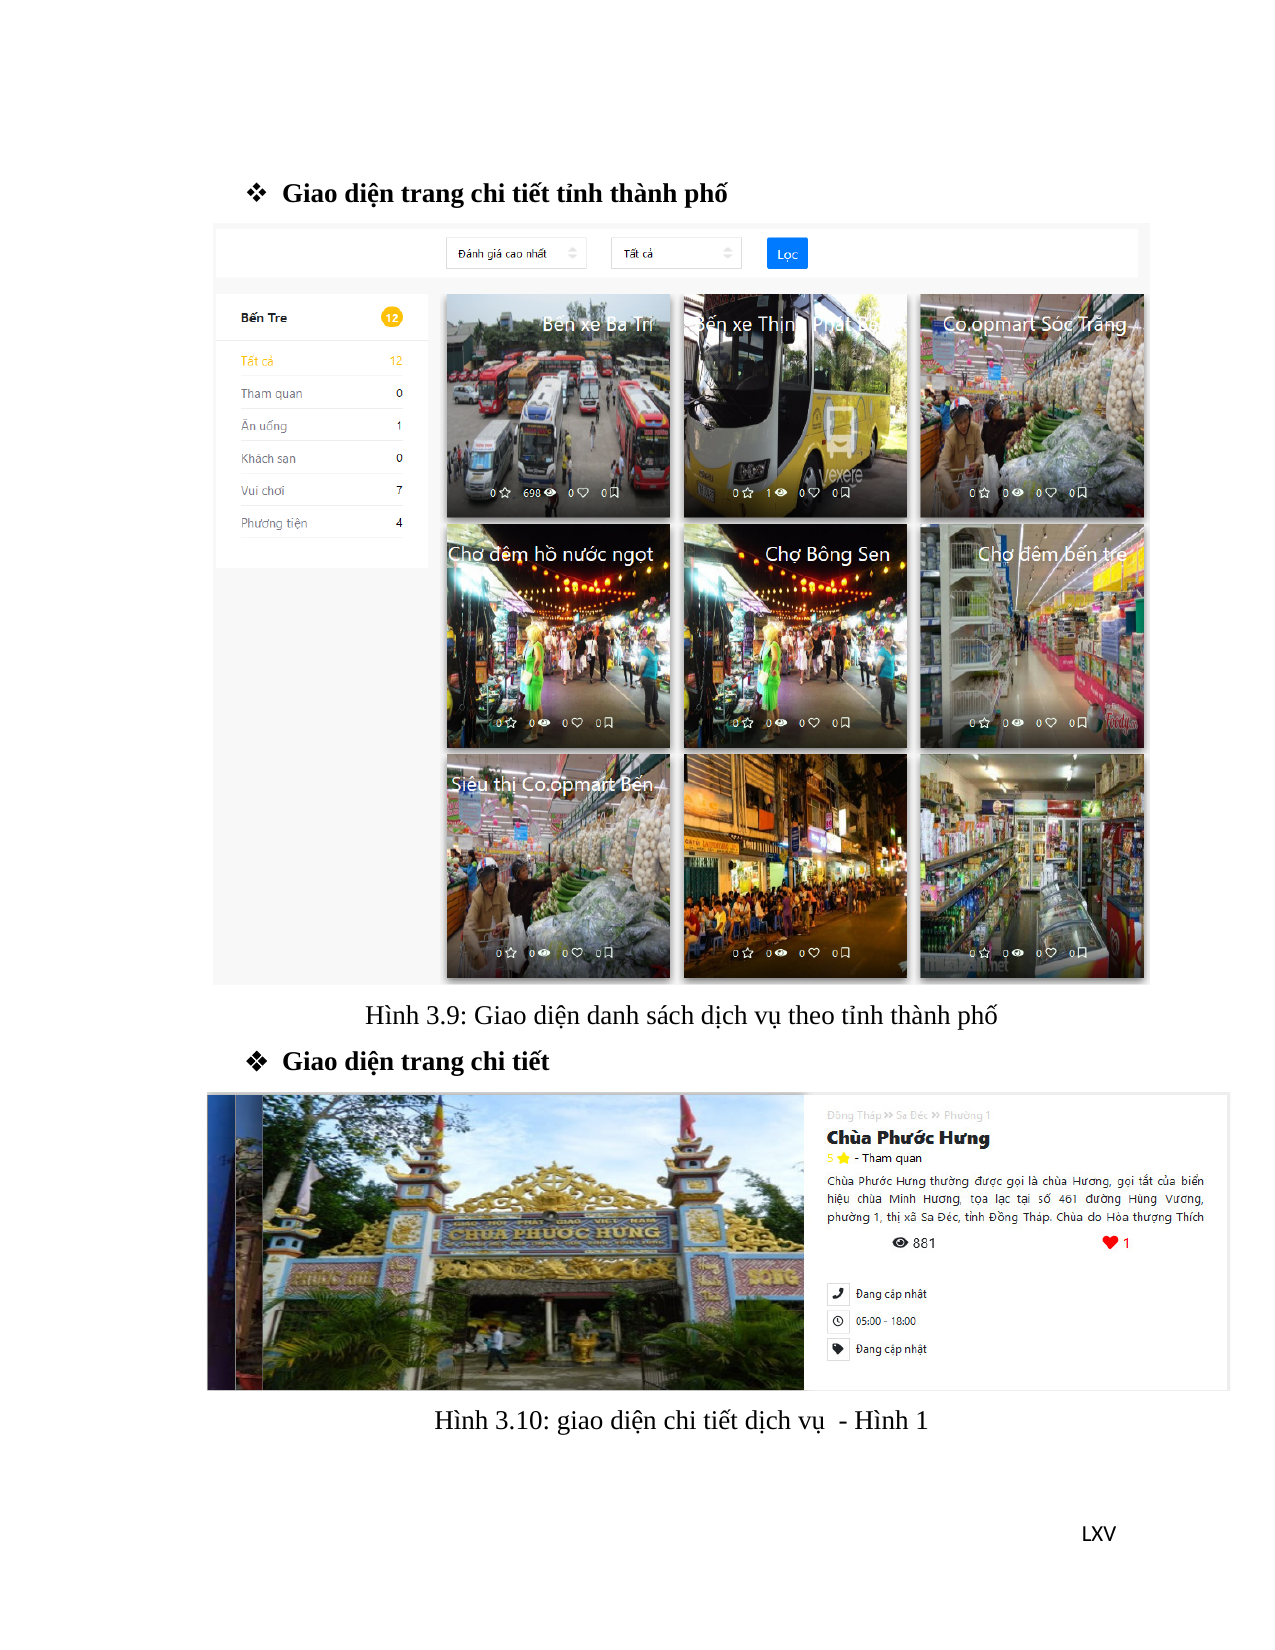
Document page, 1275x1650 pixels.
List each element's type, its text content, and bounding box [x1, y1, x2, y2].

picture [206, 1092, 1231, 1391]
subtitle Hình 3.9: Giao diện danh sách dịch vụ theo tỉnh thành phố [207, 999, 1156, 1030]
picture [213, 223, 1150, 985]
list Giao diện trang chi tiết tỉnh thành phố [244, 177, 1156, 208]
text Hình 3.10: giao diện chi tiết dịch vụ - Hình 1 [207, 1404, 1156, 1436]
list Giao diện trang chi tiết [244, 1046, 1156, 1077]
